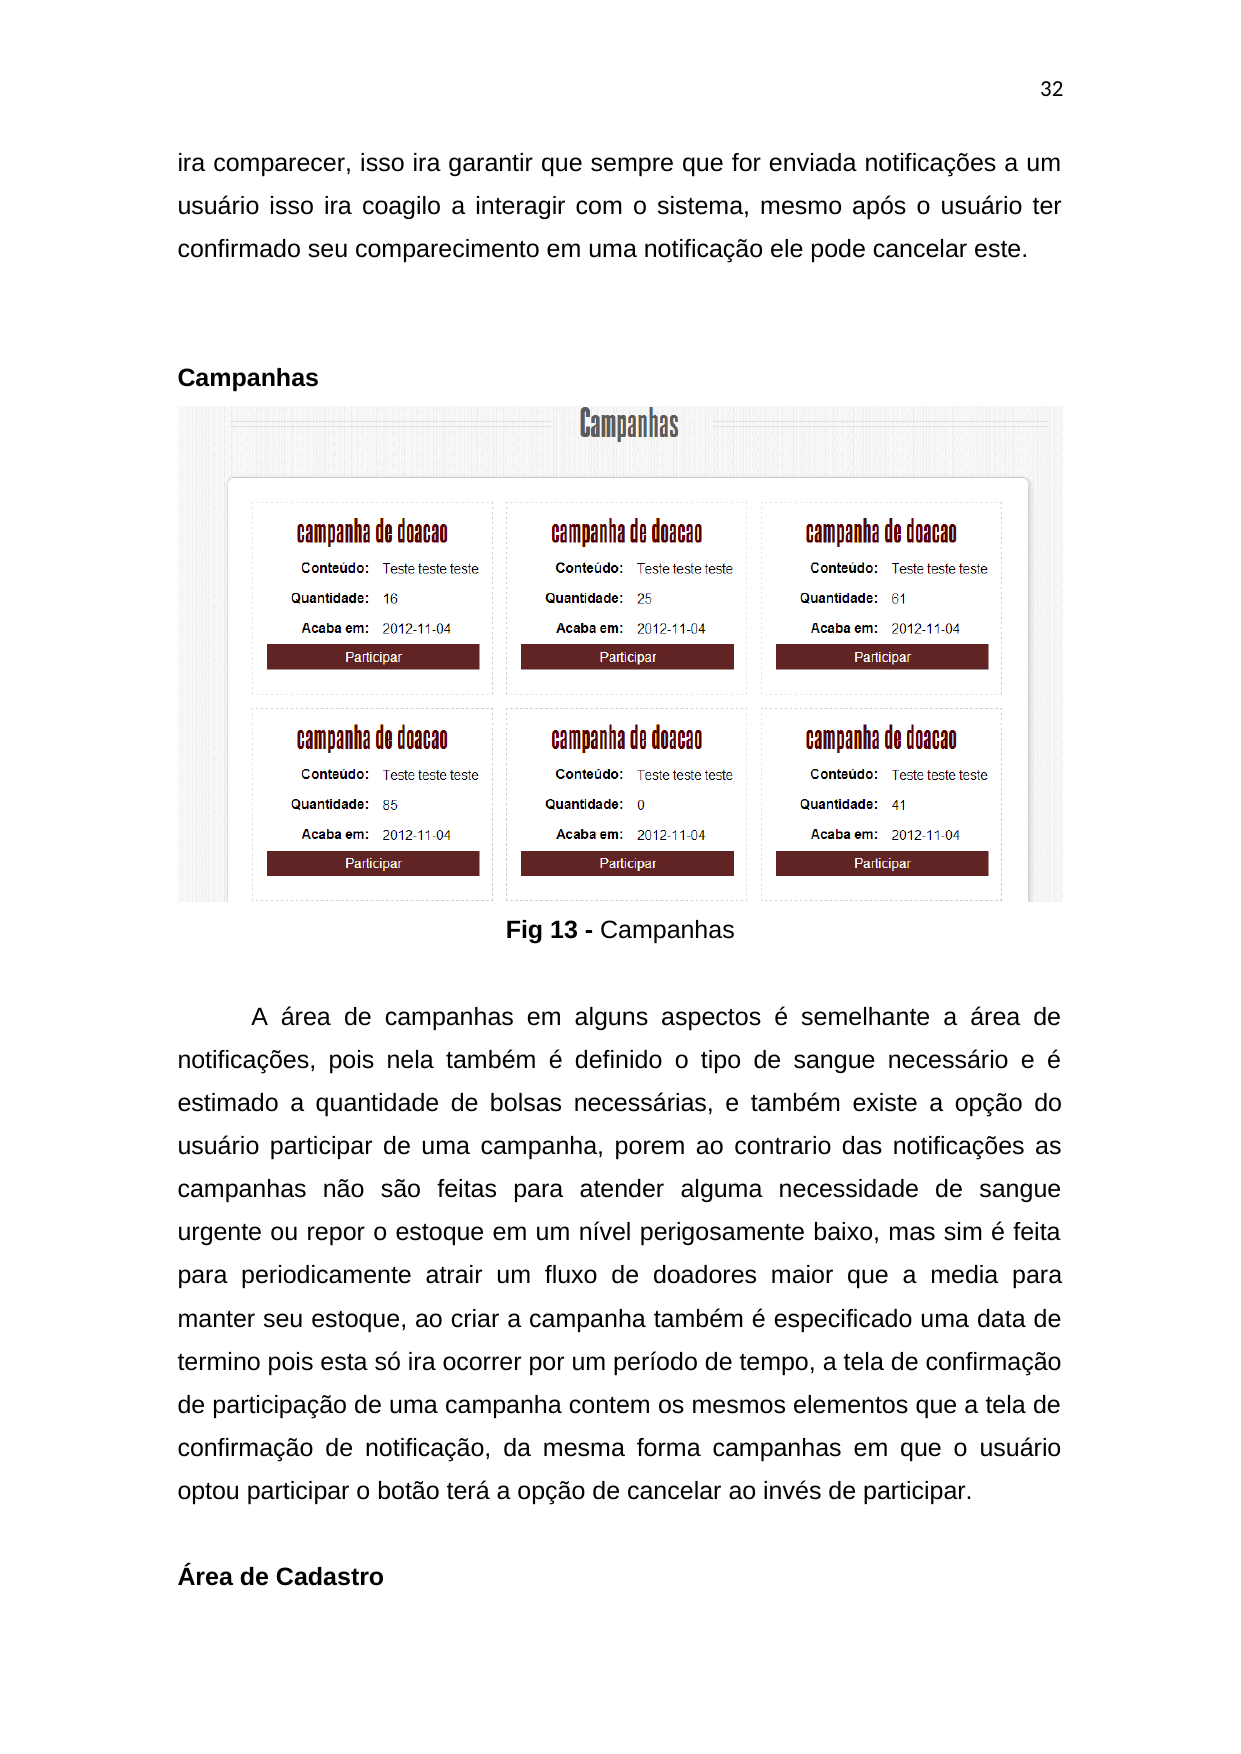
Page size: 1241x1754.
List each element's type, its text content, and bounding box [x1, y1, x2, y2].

text Campanhas [177, 363, 1063, 392]
text Área de Cadastro [177, 1562, 1063, 1591]
text Fig 13 - Campanhas [177, 915, 1063, 944]
picture [177, 406, 1063, 902]
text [177, 148, 1063, 263]
text A área de campanhas em alguns aspectos é semelhante a área de notificações, pois nela também é definido o tipo de sangue necessário e é estimado a quantidade de bolsas necessárias, e também existe a opção do usuário participar de uma campanha, porem ao contrario das notificações as campanhas não são feitas para atender alguma necessidade de sangue urgente ou repor o estoque em um nível perigosamente baixo, mas sim é feita para periodicamente atrair um fluxo de doadores maior que a media para manter seu estoque, ao criar a campanha também é especificado uma data de termino pois esta só ira ocorrer por um período de tempo, a tela de confirmação de participação de uma campanha contem os mesmos elementos que a tela de confirmação de notificação, da mesma forma campanhas em que o usuário optou participar o botão terá a opção de cancelar ao invés de participar. [177, 1002, 1063, 1505]
